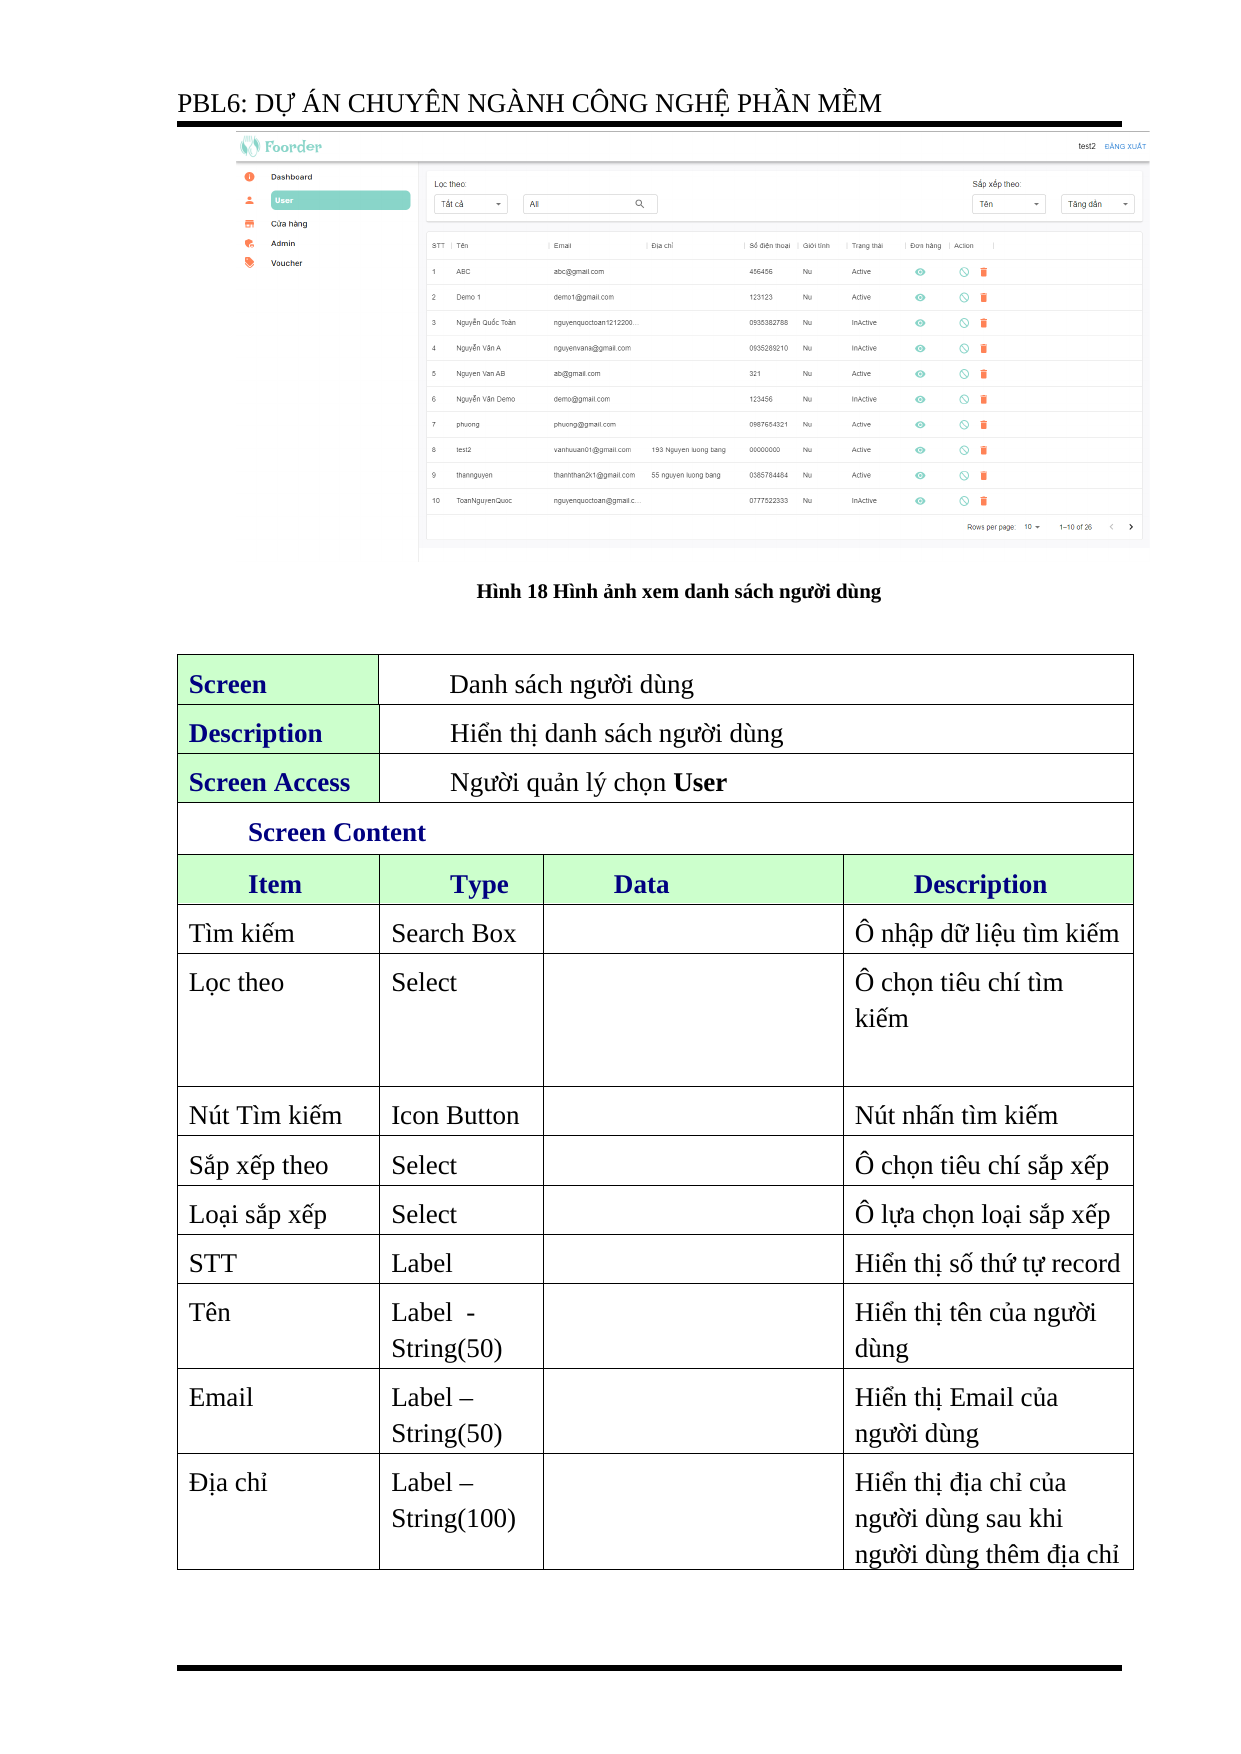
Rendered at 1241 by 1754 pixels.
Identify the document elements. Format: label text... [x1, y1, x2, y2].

table_cell Screen Access [178, 754, 379, 802]
table_cell Select [380, 1136, 543, 1184]
table_cell Hiển thị danh sách người dùng [380, 705, 1133, 753]
table_cell Nút Tìm kiếm [178, 1087, 379, 1135]
table_header Screen [178, 655, 378, 704]
table_cell Data [544, 855, 843, 903]
table_cell Select [380, 1186, 543, 1234]
table_cell Screen Content [178, 803, 1133, 854]
table_cell [544, 1284, 843, 1368]
table_cell [544, 1087, 843, 1135]
table_cell Search Box [380, 905, 543, 953]
table_cell Icon Button [380, 1087, 543, 1135]
table_cell [544, 954, 843, 1086]
table_cell Ô chọn tiêu chí sắp xếp [844, 1136, 1133, 1184]
table_cell Ô chọn tiêu chí tìm kiếm [844, 954, 1133, 1086]
table_cell Type [380, 855, 543, 903]
table_cell Select [380, 954, 543, 1086]
table_cell Label - String(50) [380, 1284, 543, 1368]
table_cell Hiển thị tên của người dùng [844, 1284, 1133, 1368]
table_cell Ô nhập dữ liệu tìm kiếm [844, 905, 1133, 953]
picture [236, 131, 1150, 562]
table_cell [544, 905, 843, 953]
table_cell Description [178, 705, 379, 753]
table_header Danh sách người dùng [379, 655, 1133, 704]
table_cell Hiển thị Email của người dùng [844, 1369, 1133, 1453]
table_cell [544, 1235, 843, 1283]
table_cell Địa chỉ [178, 1454, 379, 1569]
text Hình 18 Hình ảnh xem danh sách người dùng [177, 578, 1122, 603]
table_cell Sắp xếp theo [178, 1136, 379, 1184]
table_cell [544, 1454, 843, 1569]
table_cell Lọc theo [178, 954, 379, 1086]
table_cell Nút nhấn tìm kiếm [844, 1087, 1133, 1135]
table_cell Ô lựa chọn loại sắp xếp [844, 1186, 1133, 1234]
table_cell Người quản lý chọn User [380, 754, 1133, 802]
table_cell Hiển thị số thứ tự record [844, 1235, 1133, 1283]
table_cell Description [844, 855, 1133, 903]
table_cell Email [178, 1369, 379, 1453]
table_cell Label – String(50) [380, 1369, 543, 1453]
table_cell Label – String(100) [380, 1454, 543, 1569]
table_cell Tên [178, 1284, 379, 1368]
table_cell STT [178, 1235, 379, 1283]
table_cell [544, 1136, 843, 1184]
table_cell Label [380, 1235, 543, 1283]
table_cell [544, 1186, 843, 1234]
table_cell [844, 1454, 1133, 1569]
table_cell Loại sắp xếp [178, 1186, 379, 1234]
table_cell Item [178, 855, 379, 903]
table_cell [544, 1369, 843, 1453]
table_cell Tìm kiếm [178, 905, 379, 953]
